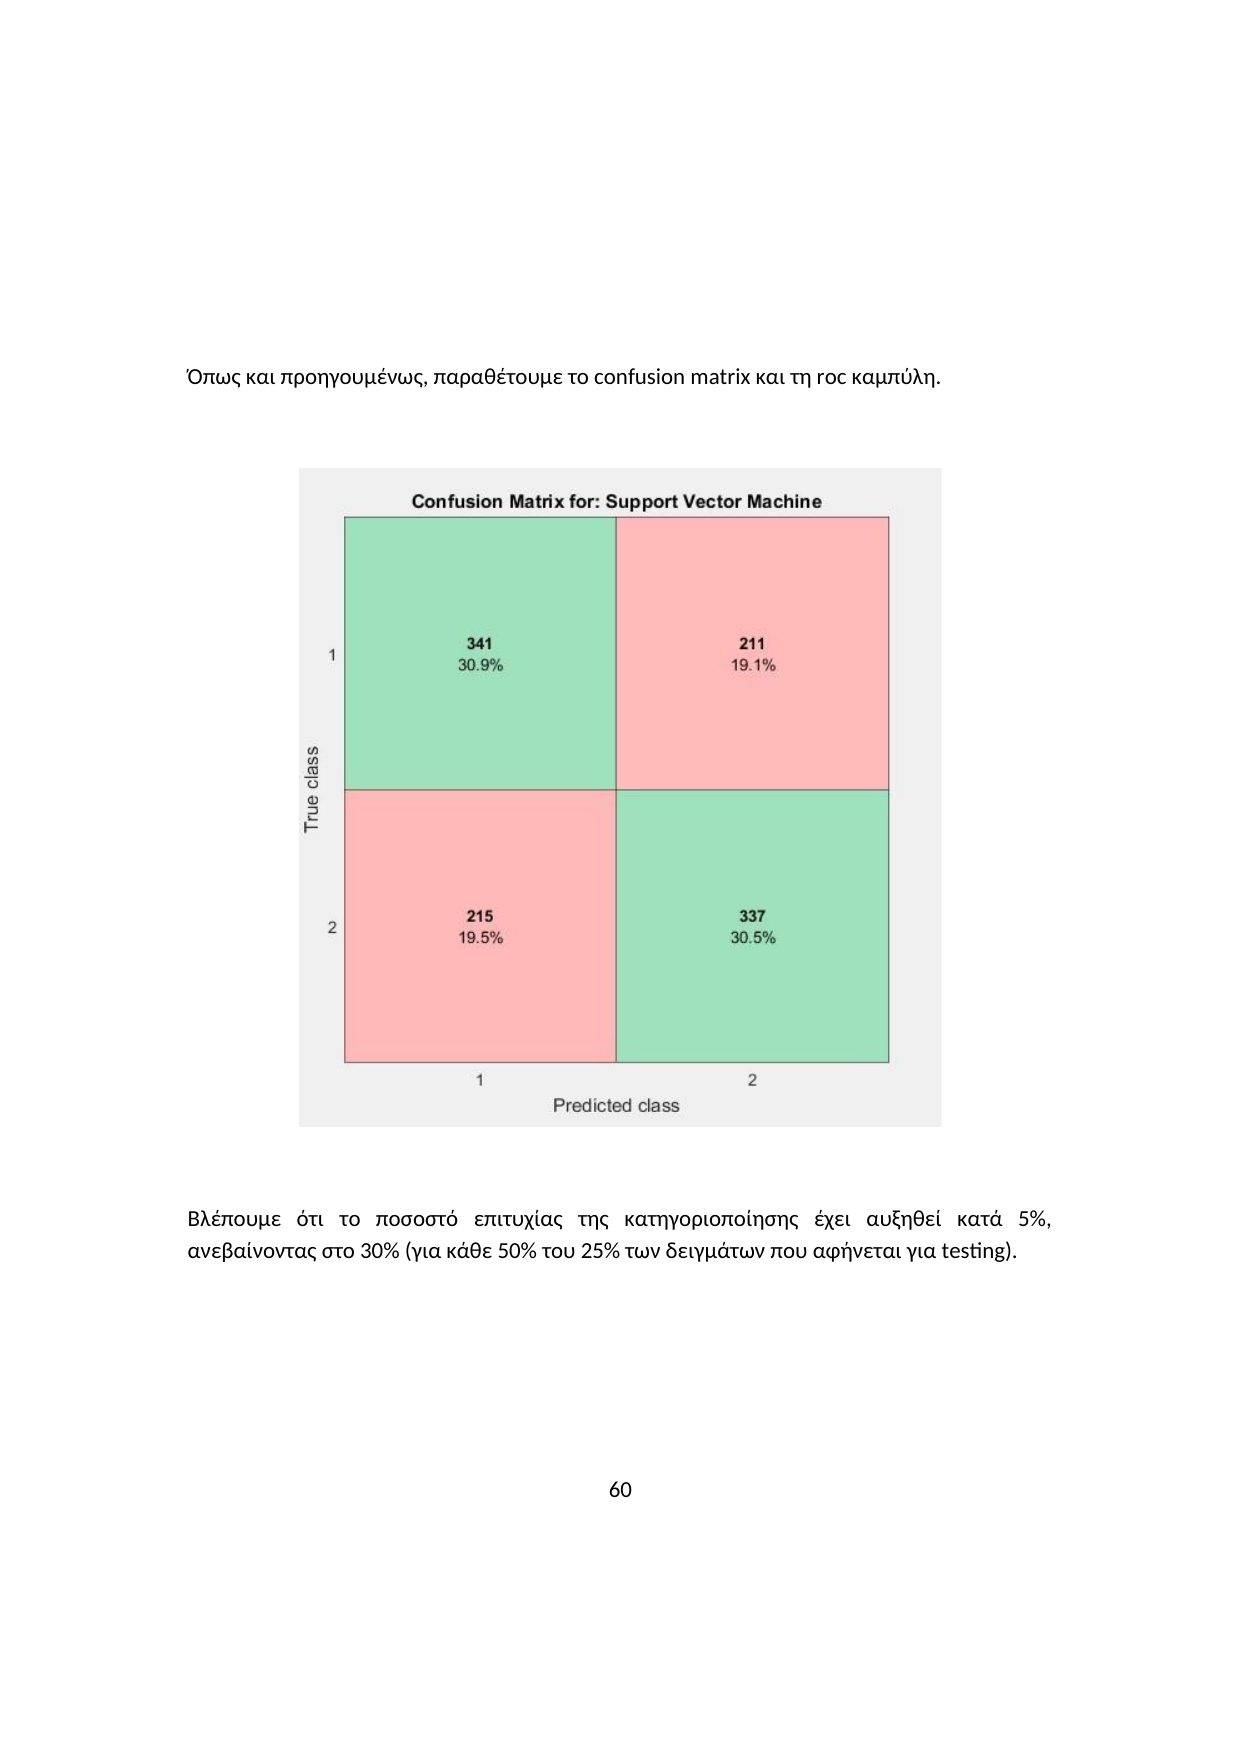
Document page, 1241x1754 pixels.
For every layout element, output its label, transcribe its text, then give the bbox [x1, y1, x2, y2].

text Βλέπουμε ότι το ποσοστό επιτυχίας της κατηγοριοποίησης έχει αυξηθεί κατά 5%, ανεβαίνοντας στο 30% (για κάθε 50% του 25% των δειγμάτων που αφήνεται για testing). [187, 1204, 1053, 1264]
picture [298, 468, 942, 1127]
text Όπως και προηγουμένως, παραθέτουμε τo confusion matrix και τη roc καμπύλη. [187, 362, 1053, 390]
